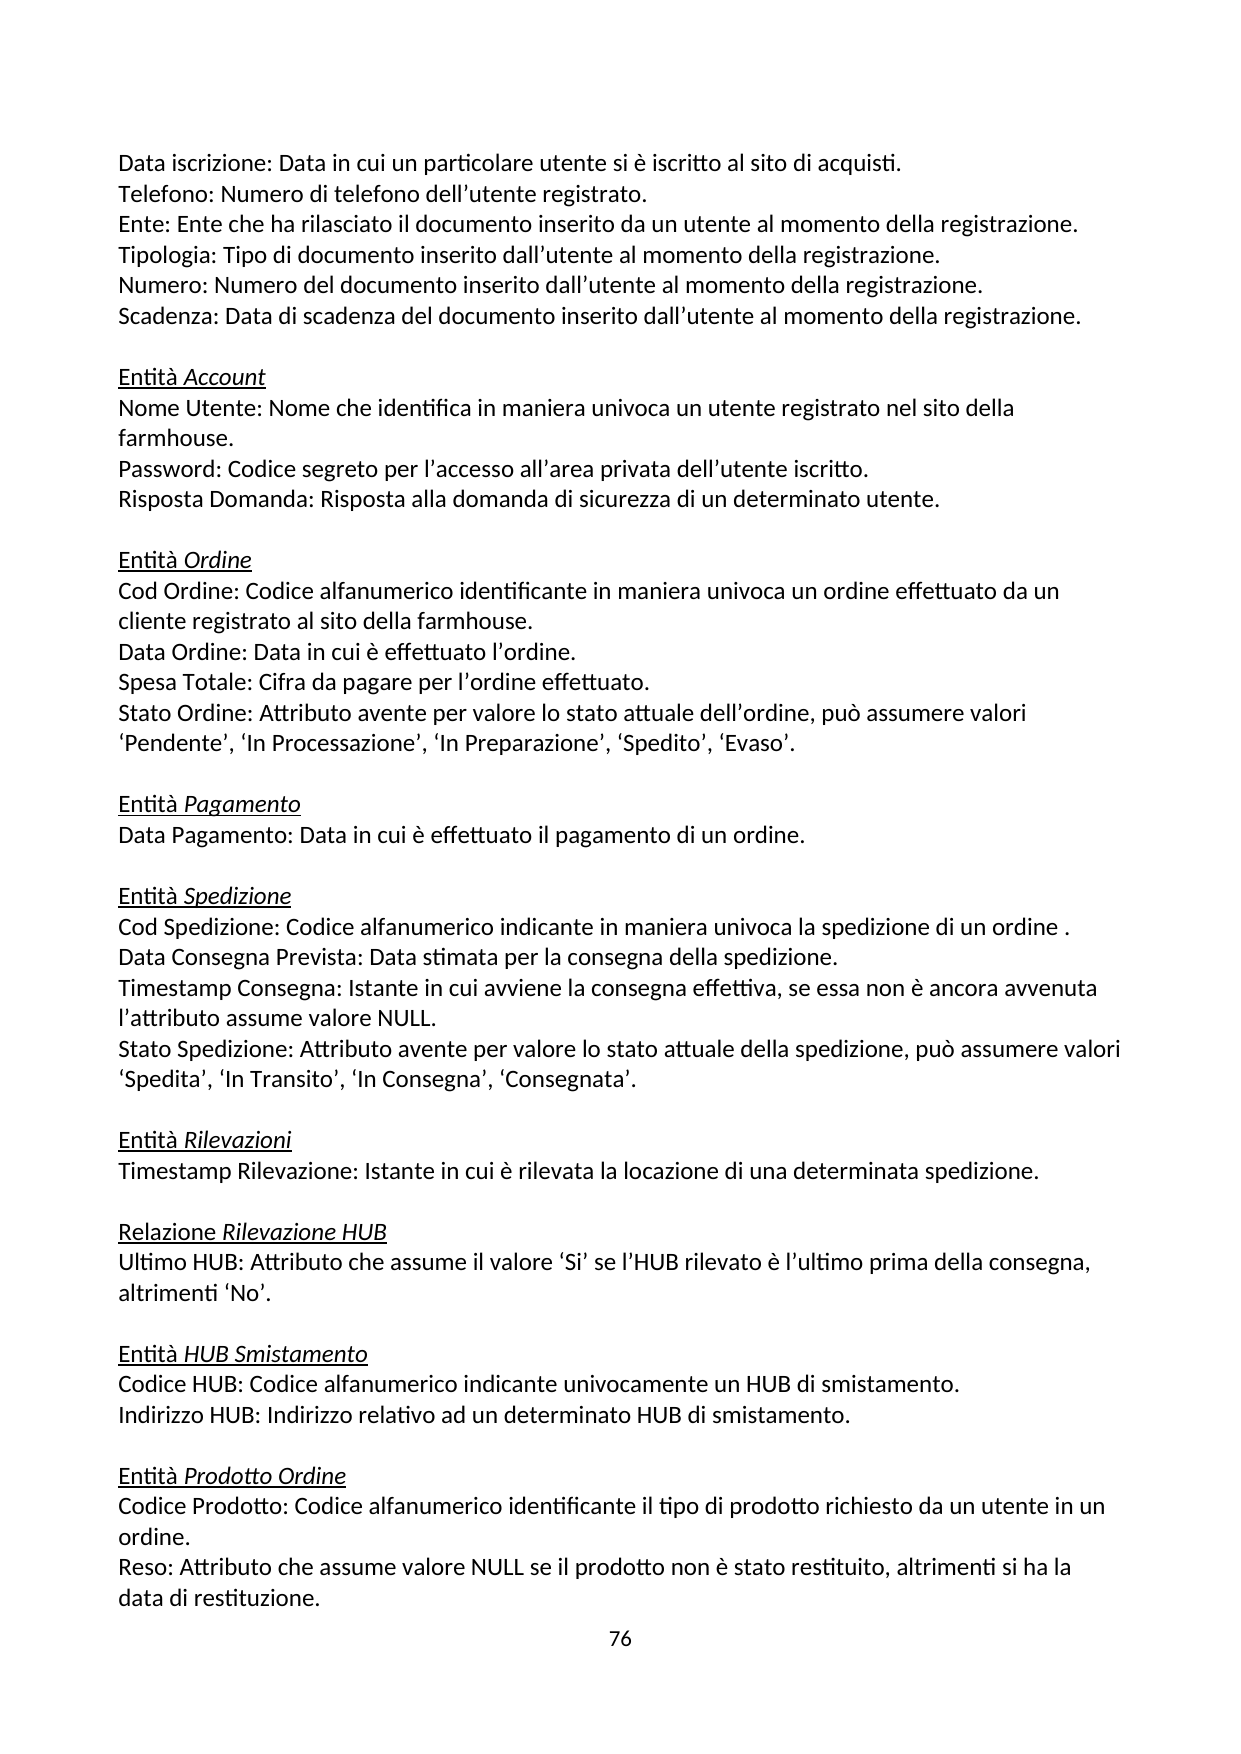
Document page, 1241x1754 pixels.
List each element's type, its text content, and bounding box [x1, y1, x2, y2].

text Entità Account [118, 361, 1122, 392]
text Entità Prodotto Ordine [118, 1460, 1122, 1491]
text Codice Prodotto: Codice alfanumerico identificante il tipo di prodotto richiesto da un utente in un ordine. [118, 1491, 1122, 1552]
text Stato Ordine: Attributo avente per valore lo stato attuale dell’ordine, può assumere valori ‘Pendente’, ‘In Processazione’, ‘In Preparazione’, ‘Spedito’, ‘Evaso’. [118, 697, 1122, 758]
text Data Ordine: Data in cui è effettuato l’ordine. [118, 636, 1122, 666]
text Numero: Numero del documento inserito dall’utente al momento della registrazione. [118, 270, 1122, 300]
text Spesa Totale: Cifra da pagare per l’ordine effettuato. [118, 666, 1122, 697]
text Data iscrizione: Data in cui un particolare utente si è iscritto al sito di acquisti. [118, 148, 1122, 178]
text Data Pagamento: Data in cui è effettuato il pagamento di un ordine. [118, 819, 1122, 849]
text Risposta Domanda: Risposta alla domanda di sicurezza di un determinato utente. [118, 483, 1122, 514]
text Entità Rilevazioni [118, 1124, 1122, 1155]
text Timestamp Consegna: Istante in cui avviene la consegna effettiva, se essa non è ancora avvenuta l’attributo assume valore NULL. [118, 972, 1122, 1033]
text Ultimo HUB: Attributo che assume il valore ‘Si’ se l’HUB rilevato è l’ultimo prima della consegna, altrimenti ‘No’. [118, 1246, 1122, 1307]
text Scadenza: Data di scadenza del documento inserito dall’utente al momento della registrazione. [118, 300, 1122, 331]
text Indirizzo HUB: Indirizzo relativo ad un determinato HUB di smistamento. [118, 1399, 1122, 1429]
text Entità HUB Smistamento [118, 1338, 1122, 1368]
text Entità Ordine [118, 544, 1122, 575]
text Nome Utente: Nome che identifica in maniera univoca un utente registrato nel sito della farmhouse. [118, 392, 1122, 453]
text Timestamp Rilevazione: Istante in cui è rilevata la locazione di una determinata spedizione. [118, 1155, 1122, 1185]
text Password: Codice segreto per l’accesso all’area privata dell’utente iscritto. [118, 453, 1122, 483]
text Codice HUB: Codice alfanumerico indicante univocamente un HUB di smistamento. [118, 1368, 1122, 1399]
text Cod Spedizione: Codice alfanumerico indicante in maniera univoca la spedizione di un ordine . [118, 911, 1122, 941]
text Tipologia: Tipo di documento inserito dall’utente al momento della registrazione. [118, 239, 1122, 270]
text Entità Spedizione [118, 880, 1122, 911]
text Cod Ordine: Codice alfanumerico identificante in maniera univoca un ordine effettuato da un cliente registrato al sito della farmhouse. [118, 575, 1122, 636]
text Relazione Rilevazione HUB [118, 1216, 1122, 1246]
text Stato Spedizione: Attributo avente per valore lo stato attuale della spedizione, può assumere valori ‘Spedita’, ‘In Transito’, ‘In Consegna’, ‘Consegnata’. [118, 1033, 1122, 1094]
text Ente: Ente che ha rilasciato il documento inserito da un utente al momento della registrazione. [118, 209, 1122, 239]
text Telefono: Numero di telefono dell’utente registrato. [118, 178, 1122, 209]
text Entità Pagamento [118, 788, 1122, 819]
text Data Consegna Prevista: Data stimata per la consegna della spedizione. [118, 941, 1122, 972]
text Reso: Attributo che assume valore NULL se il prodotto non è stato restituito, altrimenti si ha la data di restituzione. [118, 1552, 1122, 1613]
